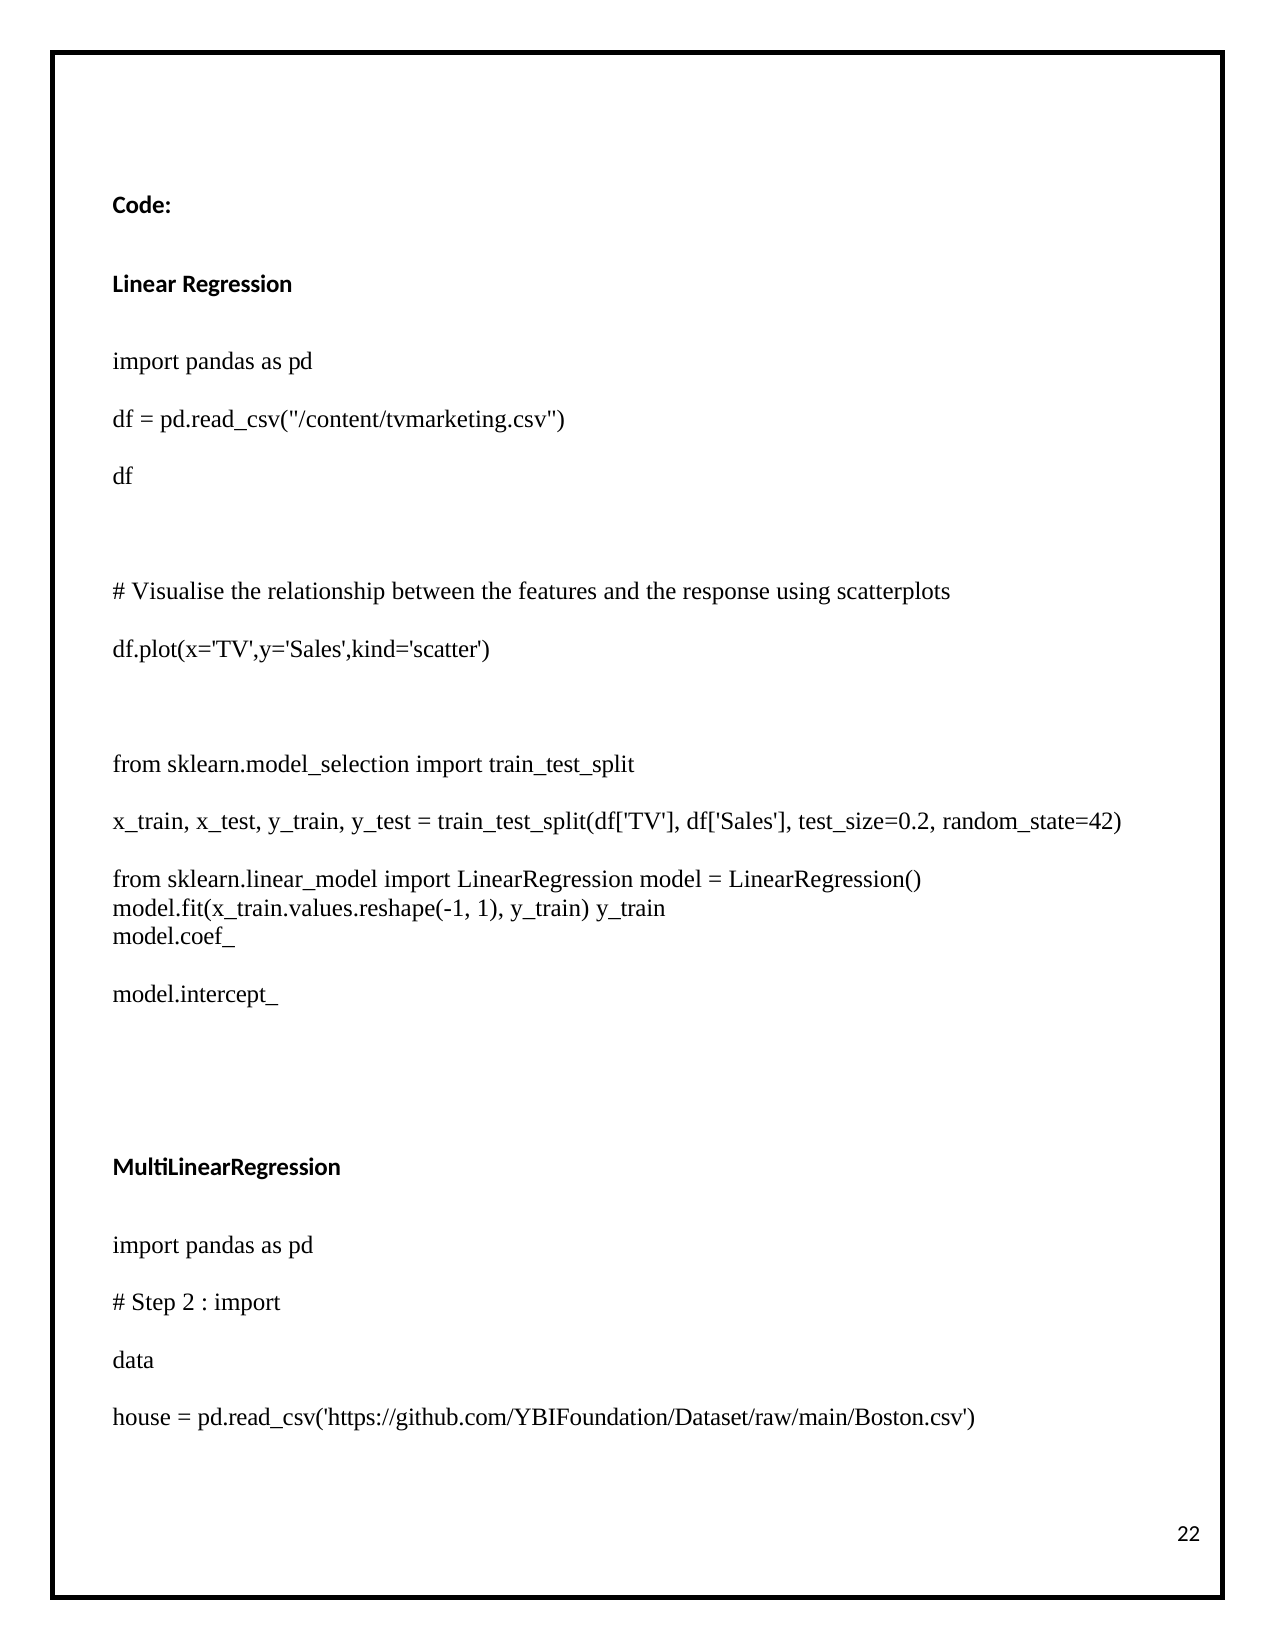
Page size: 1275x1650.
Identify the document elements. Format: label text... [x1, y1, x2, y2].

text MultiLinearRegression [112, 1151, 1200, 1182]
text from sklearn.linear_model import LinearRegression model = LinearRegression() model.fit(x_train.values.reshape(-1, 1), y_train) y_train [112, 864, 1200, 921]
text # Visualise the relationship between the features and the response using scatterplots df.plot(x='TV',y='Sales',kind='scatter') [112, 576, 1200, 663]
text from sklearn.model_selection import train_test_split [112, 749, 1200, 778]
text import pandas as pd [112, 346, 1200, 375]
text model.coef_ model.intercept_ [112, 921, 359, 1008]
text import pandas as pd # Step 2 : import data [112, 1230, 328, 1373]
text df = pd.read_csv("/content/tvmarketing.csv") df [112, 404, 579, 490]
text x_train, x_test, y_train, y_test = train_test_split(df['TV'], df['Sales'], test_size=0.2, random_state=42) [112, 806, 1200, 835]
text Code: [112, 190, 1200, 220]
text Linear Regression [112, 268, 1200, 298]
text house = pd.read_csv('https://github.com/YBIFoundation/Dataset/raw/main/Boston.csv') [112, 1402, 1200, 1431]
